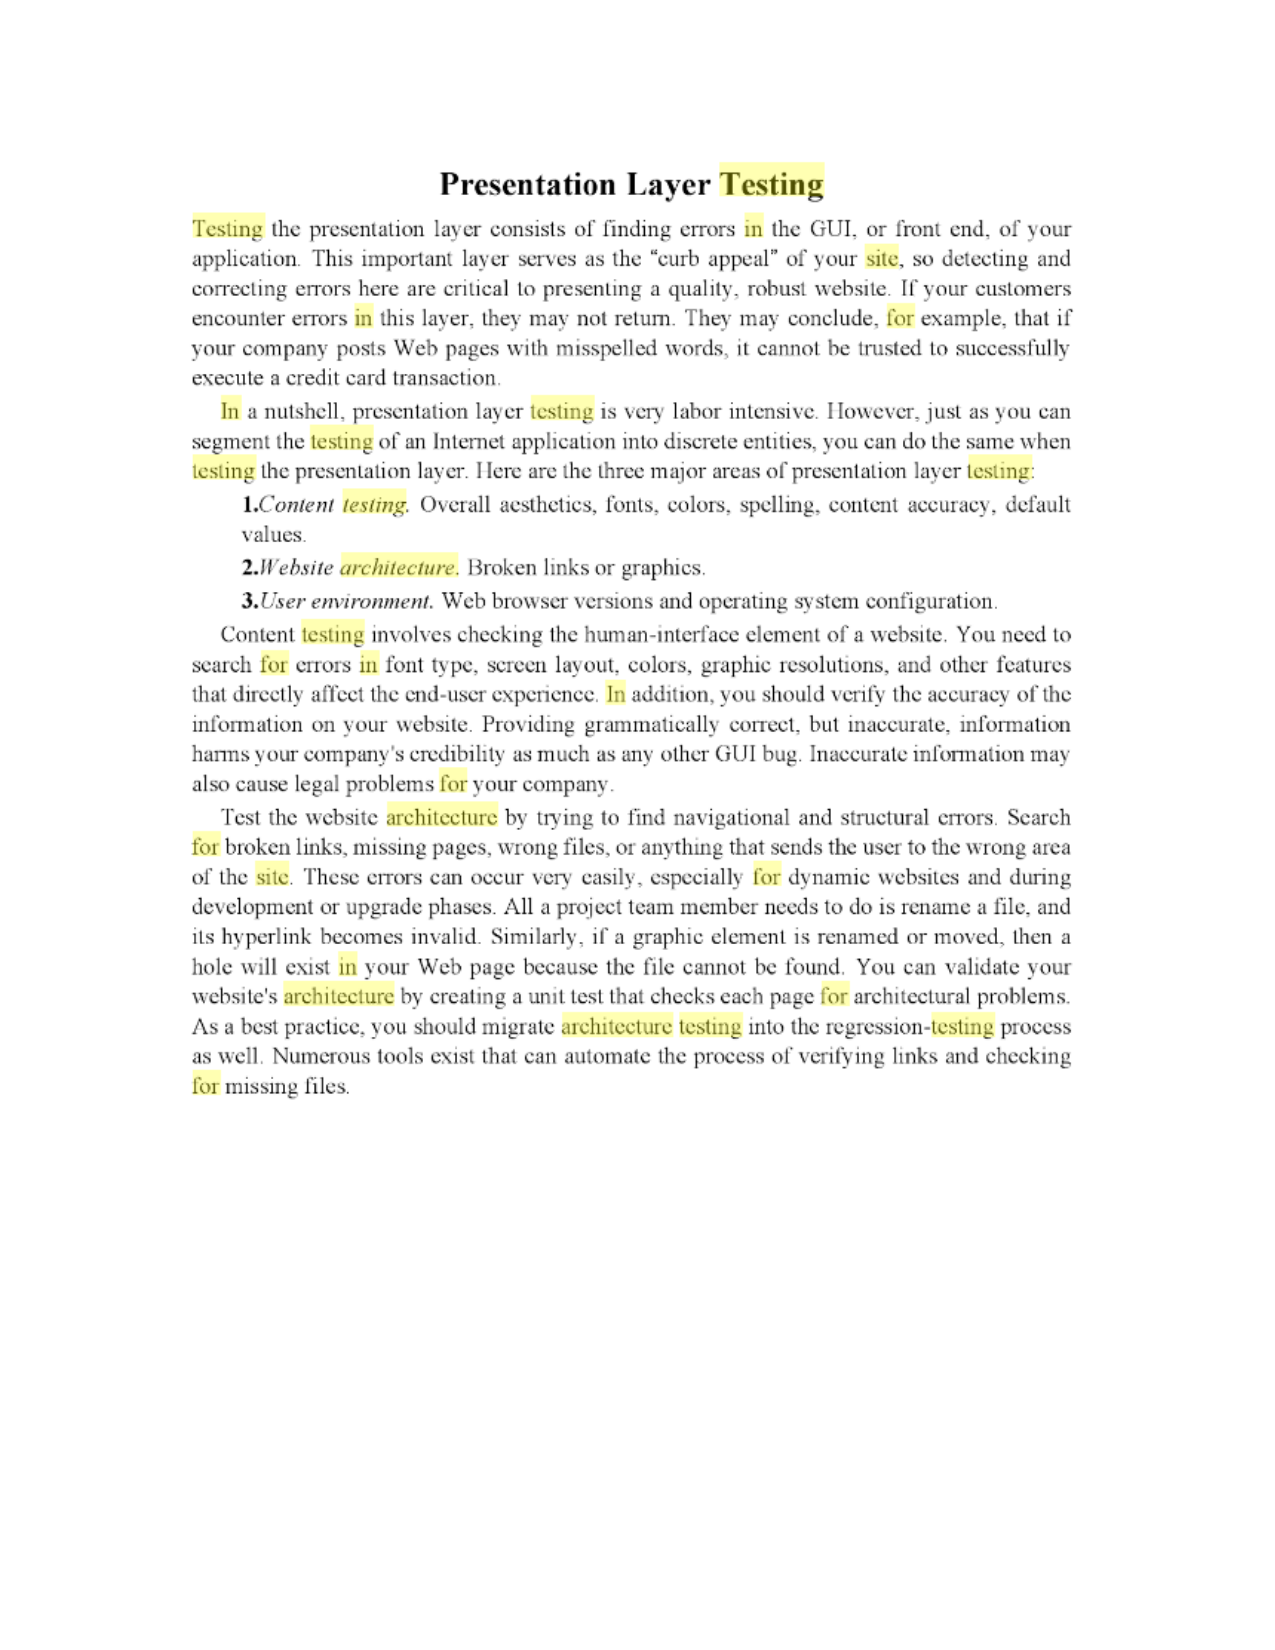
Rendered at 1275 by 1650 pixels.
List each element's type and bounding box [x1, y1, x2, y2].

picture [150, 150, 1125, 1122]
